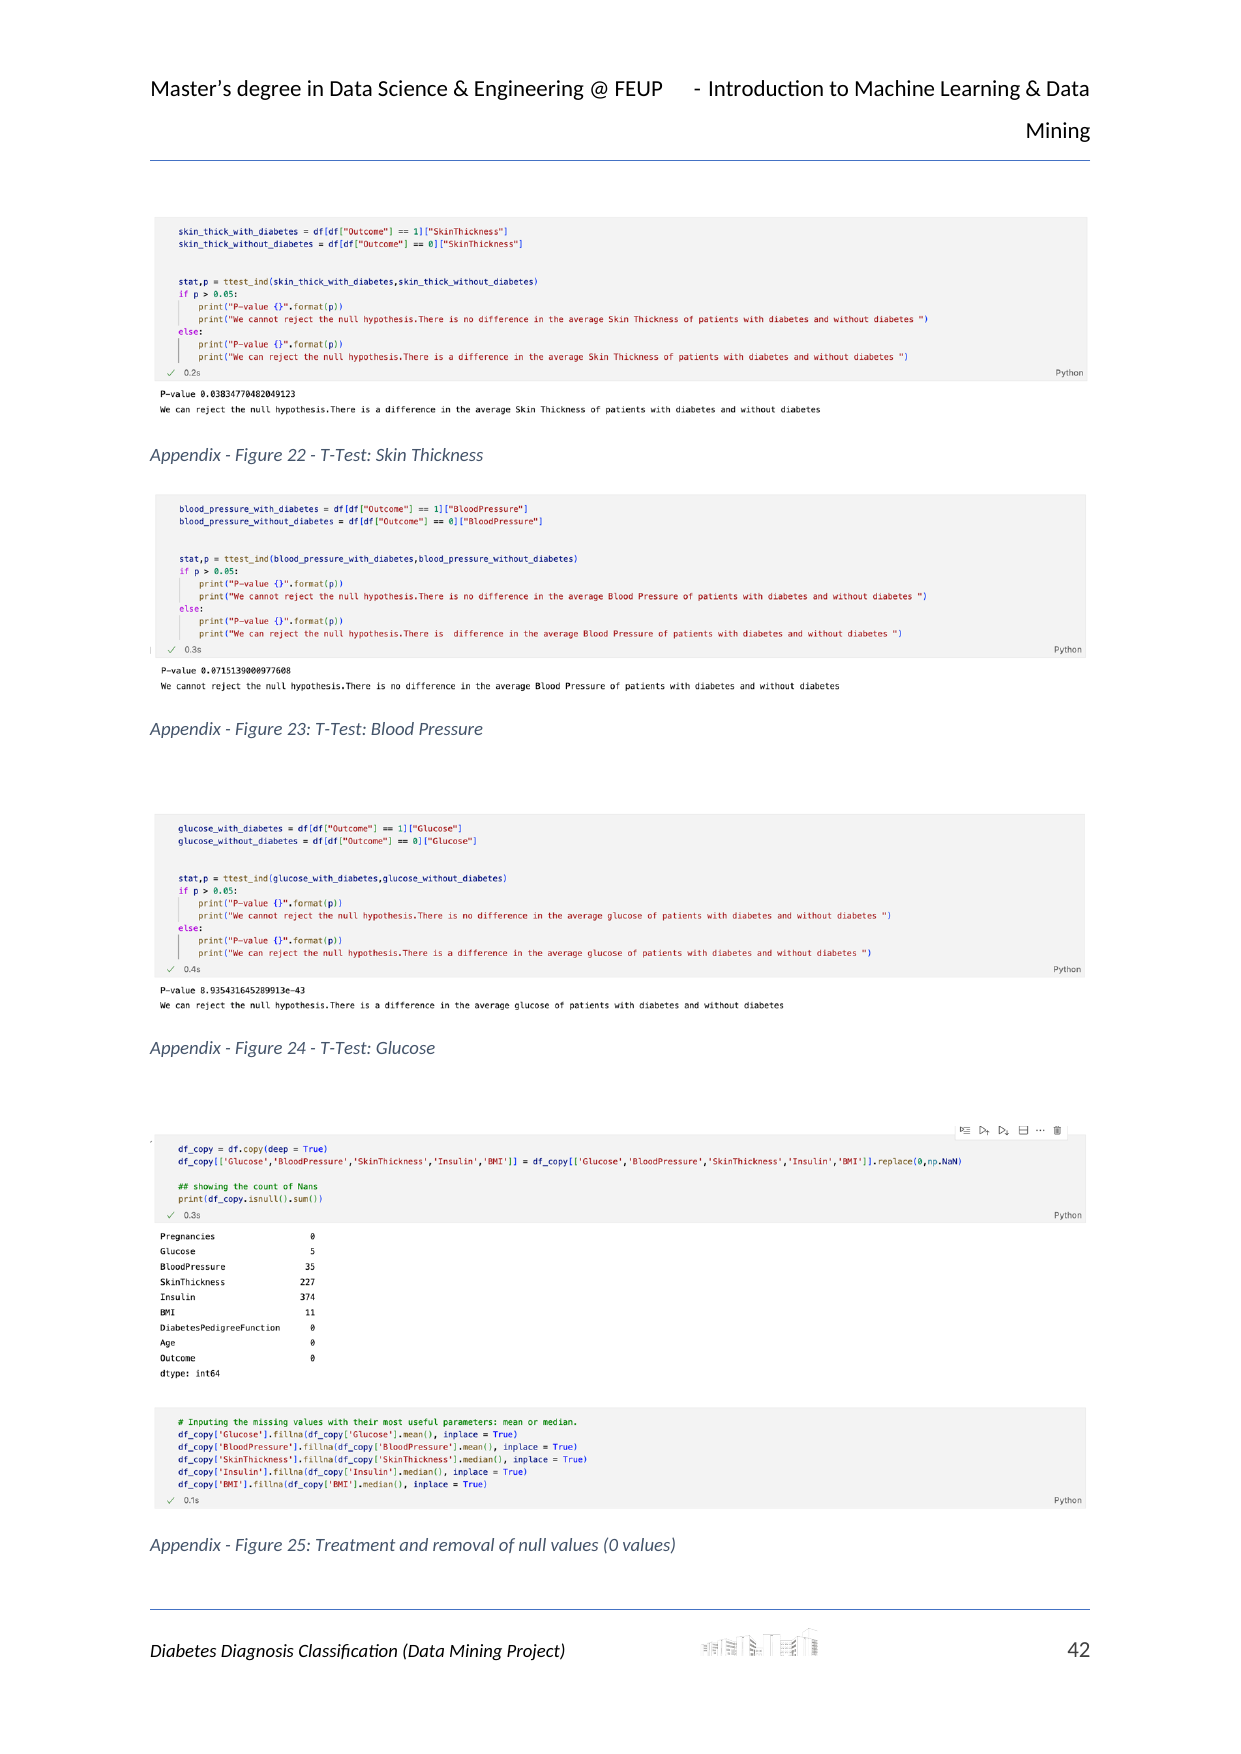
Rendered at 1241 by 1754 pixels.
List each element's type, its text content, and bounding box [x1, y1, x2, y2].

picture [150, 487, 1091, 700]
picture [700, 1626, 819, 1658]
picture [150, 1126, 1091, 1515]
picture [150, 807, 1091, 1018]
text Appendix - Figure 25: Treatment and removal of null values (0 values) [150, 1533, 1090, 1556]
text Appendix - Figure 23: T-Test: Blood Pressure [150, 718, 1090, 741]
text Appendix - Figure 22 - T-Test: Skin Thickness [150, 444, 1090, 467]
picture [150, 212, 1091, 426]
text Appendix - Figure 24 - T-Test: Glucose [150, 1036, 1090, 1059]
